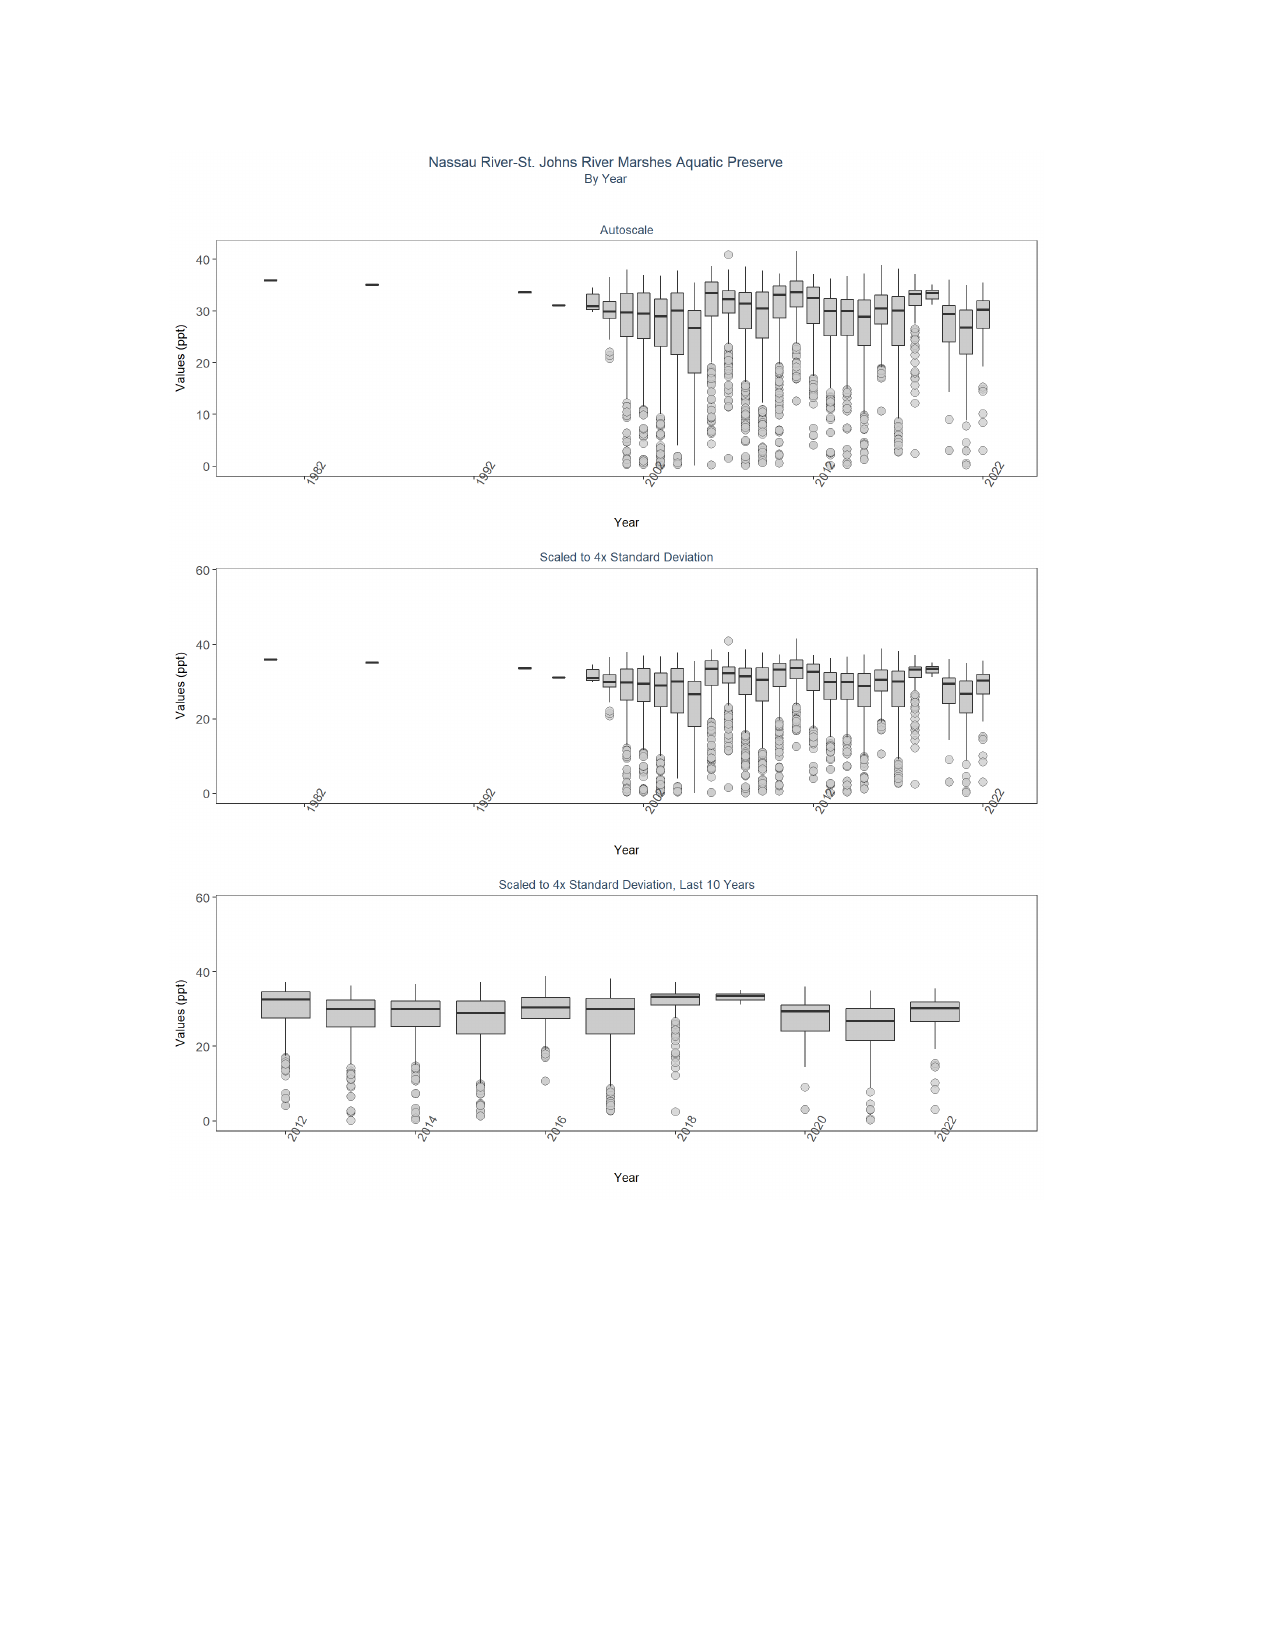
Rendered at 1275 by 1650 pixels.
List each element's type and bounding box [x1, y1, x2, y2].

picture [168, 150, 1044, 1200]
